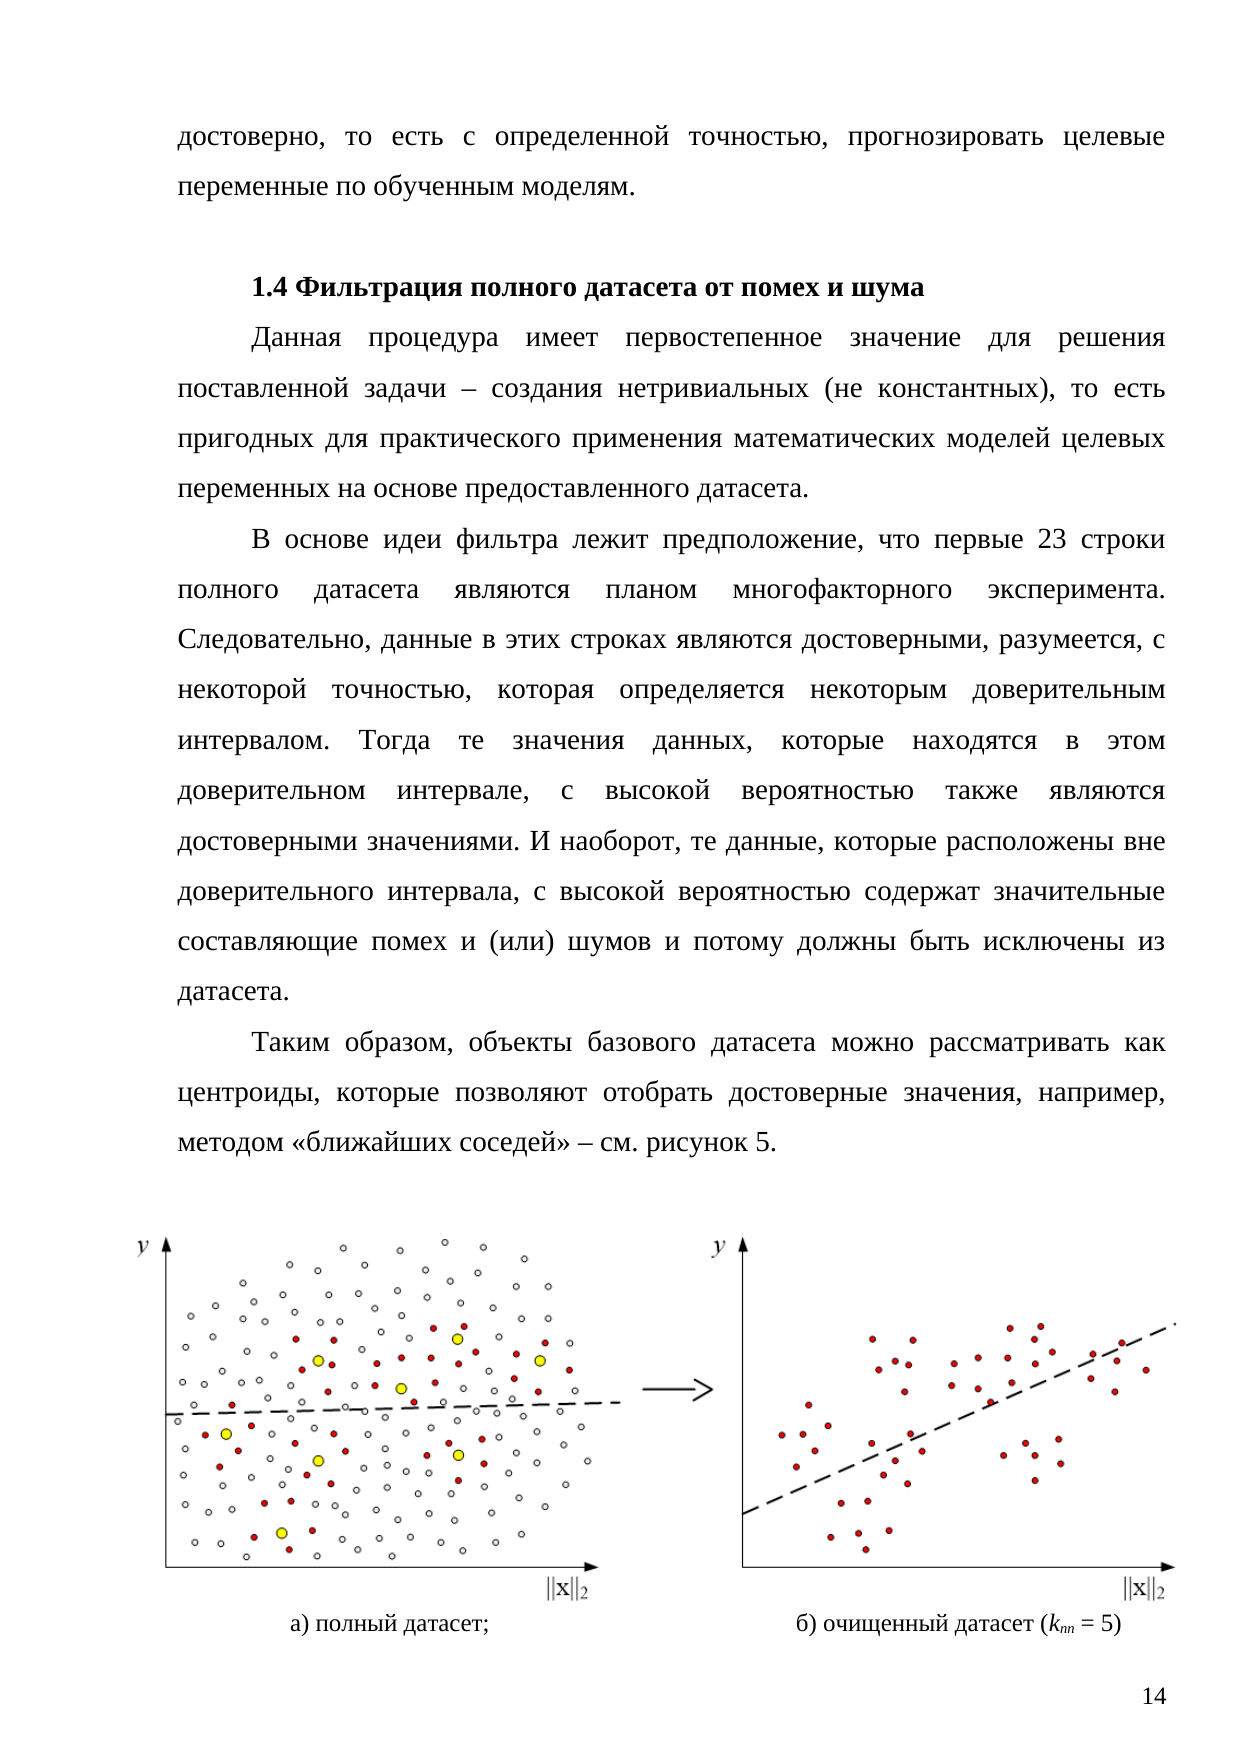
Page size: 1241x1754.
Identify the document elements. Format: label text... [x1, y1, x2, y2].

text 1.4 Фильтрация полного датасета от помех и шума [177, 269, 1166, 303]
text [177, 118, 1166, 202]
text Данная процедура имеет первостепенное значение для решения поставленной задачи – создания нетривиальных (не константных), то есть пригодных для практического применения математических моделей целевых переменных на основе предоставленного датасета. [177, 319, 1166, 504]
text В основе идеи фильтра лежит предположение, что первые 23 строки полного датасета являются планом многофакторного эксперимента. Следовательно, данные в этих строках являются достоверными, разумеется, с некоторой точностью, которая определяется некоторым доверительным интервалом. Тогда те значения данных, которые находятся в этом доверительном интервале, с высокой вероятностью также являются достоверными значениями. И наоборот, те данные, которые расположены вне доверительного интервала, с высокой вероятностью содержат значительные составляющие помех и (или) шумов и потому должны быть исключены из датасета. [177, 521, 1166, 1007]
picture [137, 1225, 1177, 1605]
text Таким образом, объекты базового датасета можно рассматривать как центроиды, которые позволяют отобрать достоверные значения, например, методом «ближайших соседей» – см. рисунок 5. [177, 1024, 1166, 1158]
text а) полный датасет; б) очищенный датасет (knn = 5) [177, 1608, 1166, 1637]
